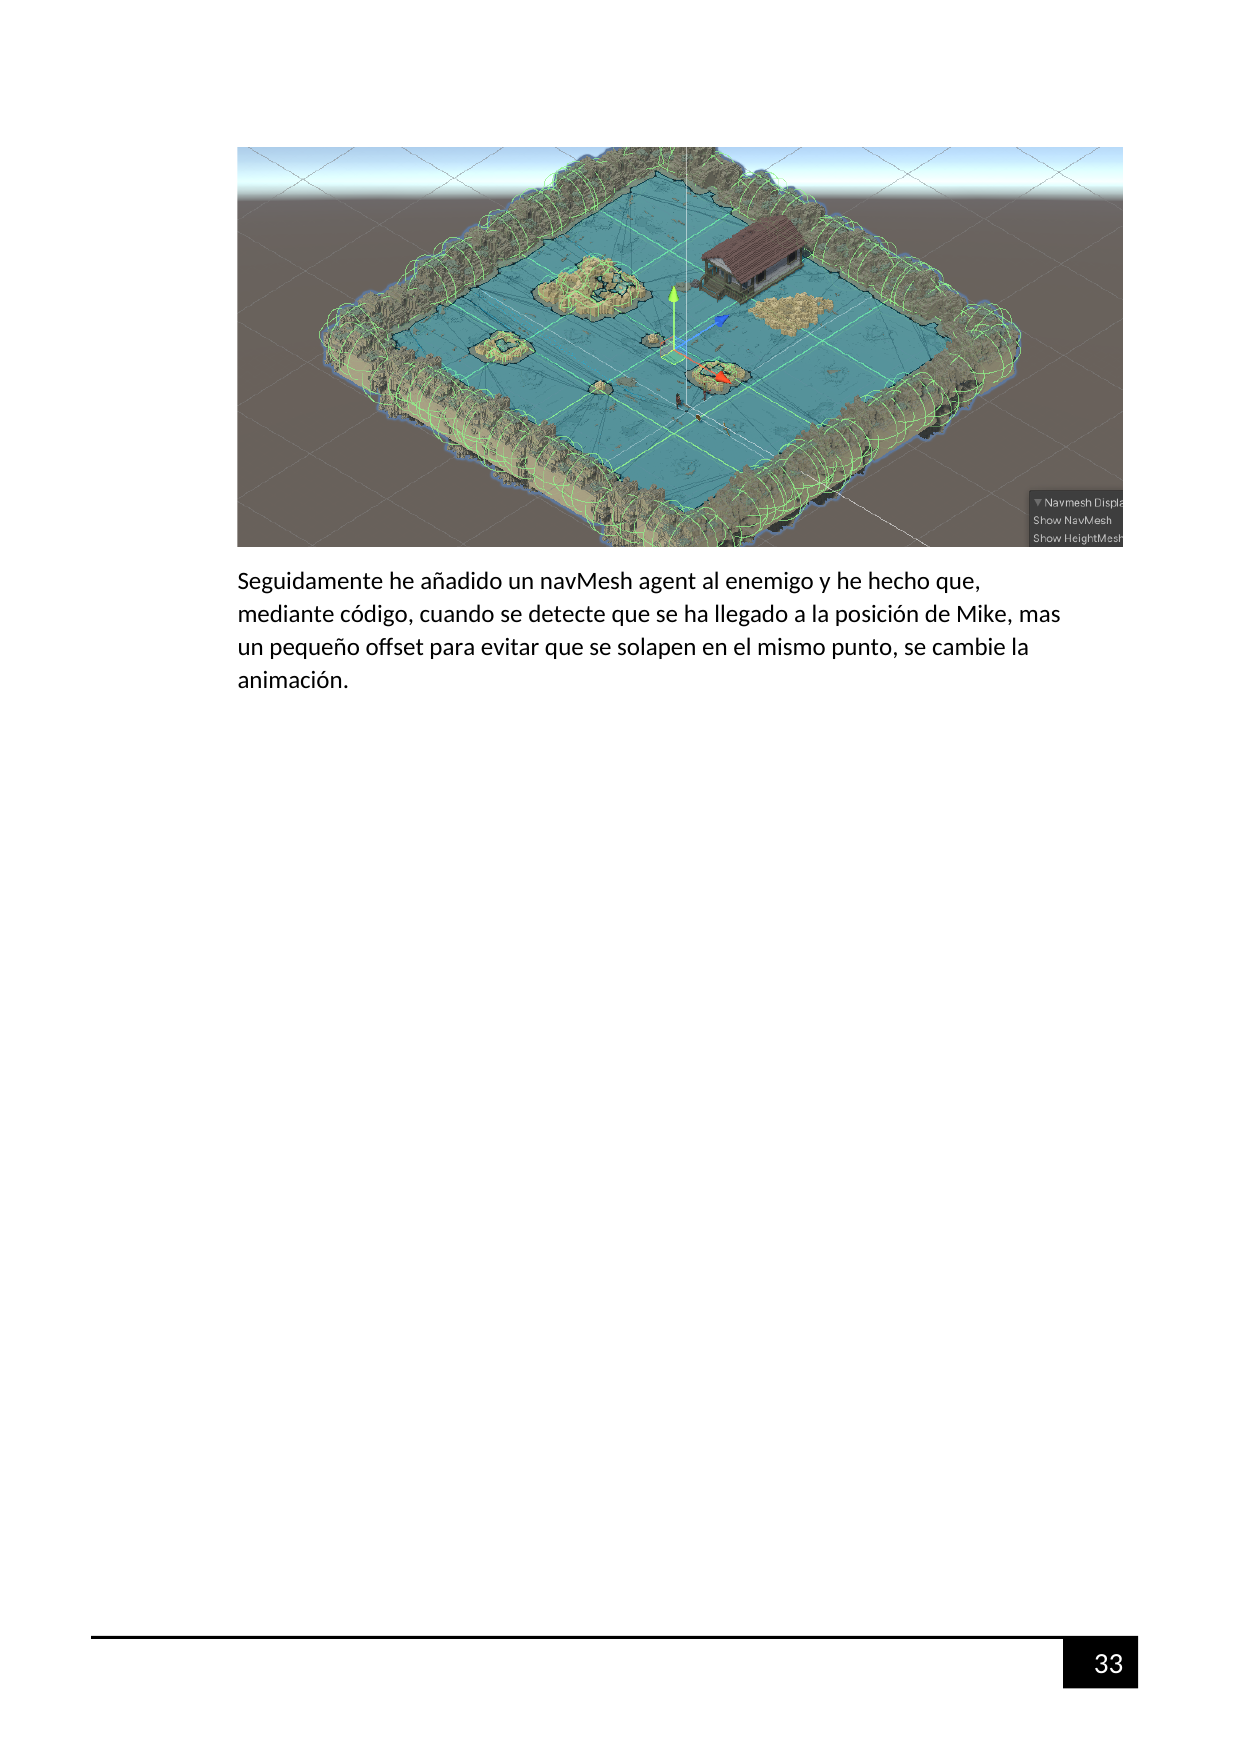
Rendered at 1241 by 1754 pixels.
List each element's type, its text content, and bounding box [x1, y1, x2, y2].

picture [237, 147, 1123, 547]
text Seguidamente he añadido un navMesh agent al enemigo y he hecho que, mediante código, cuando se detecte que se ha llegado a la posición de Mike, mas un pequeño offset para evitar que se solapen en el mismo punto, se cambie la animación. [237, 565, 1063, 694]
